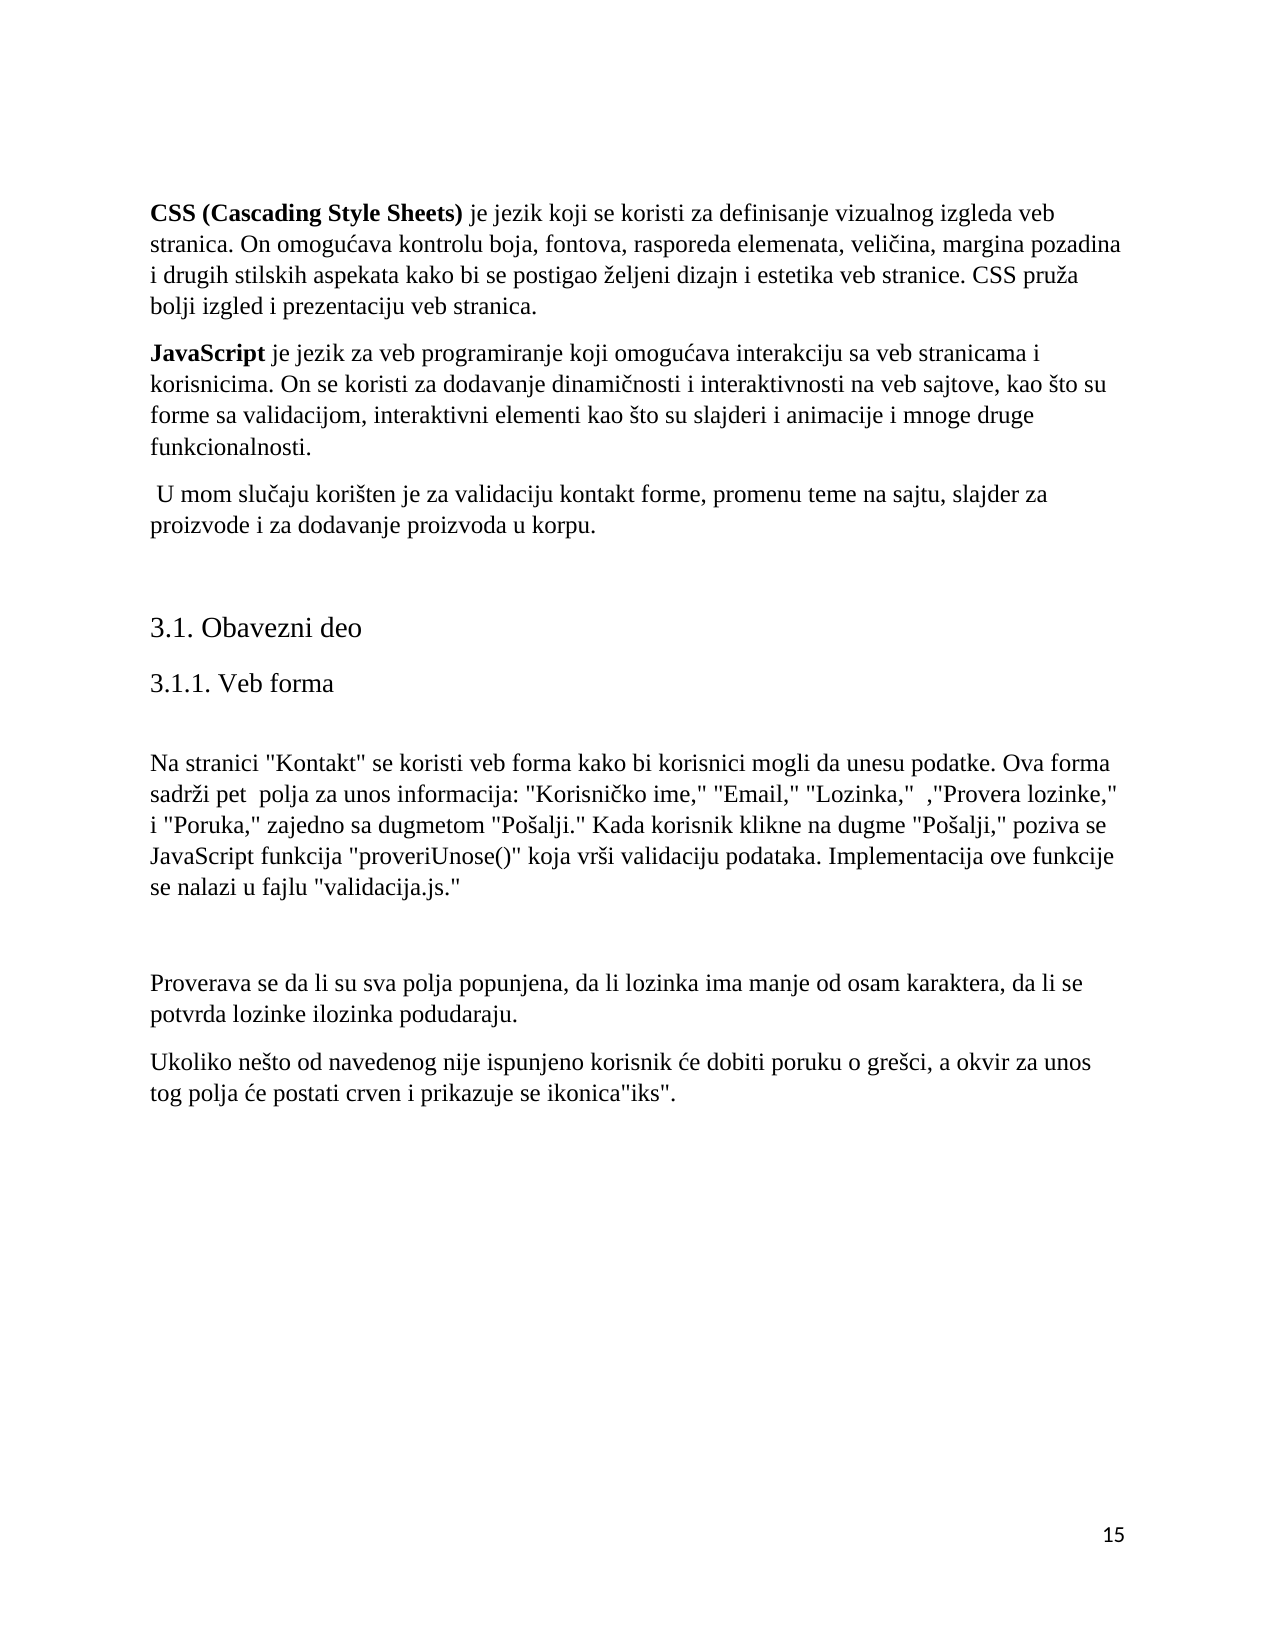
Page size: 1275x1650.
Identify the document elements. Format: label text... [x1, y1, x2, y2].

text CSS (Cascading Style Sheets) je jezik koji se koristi za definisanje vizualnog izgleda veb stranica. On omogućava kontrolu boja, fontova, rasporeda elemenata, veličina, margina pozadina i drugih stilskih aspekata kako bi se postigao željeni dizajn i estetika veb stranice. CSS pruža bolji izgled i prezentaciju veb stranica. [150, 198, 1125, 319]
text Ukoliko nešto od navedenog nije ispunjeno korisnik će dobiti poruku o grešci, a okvir za unos tog polja će postati crven i prikazuje se ikonica"iks". [150, 1047, 1125, 1106]
text Na stranici "Kontakt" se koristi veb forma kako bi korisnici mogli da unesu podatke. Ova forma sadrži pet polja za unos informacija: "Korisničko ime," "Email," "Lozinka," ,"Provera lozinke," i "Poruka," zajedno sa dugmetom "Pošalji." Kada korisnik klikne na dugme "Pošalji," poziva se JavaScript funkcija "proveriUnose()" koja vrši validaciju podataka. Implementacija ove funkcije se nalazi u fajlu "validacija.js." [150, 748, 1125, 901]
text Proverava se da li su sva polja popunjena, da li lozinka ima manje od osam karaktera, da li se potvrda lozinke ilozinka podudaraju. [150, 968, 1125, 1028]
text U mom slučaju korišten je za validaciju kontakt forme, promenu teme na sajtu, slajder za proizvode i za dodavanje proizvoda u korpu. [150, 479, 1125, 539]
text JavaScript je jezik za veb programiranje koji omogućava interakciju sa veb stranicama i korisnicima. On se koristi za dodavanje dinamičnosti i interaktivnosti na veb sajtove, kao što su forme sa validacijom, interaktivni elementi kao što su slajderi i animacije i mnoge druge funkcionalnosti. [150, 338, 1125, 460]
subtitle 3.1. Obavezni deo [150, 610, 1125, 643]
subtitle 3.1.1. Veb forma [150, 667, 1125, 698]
